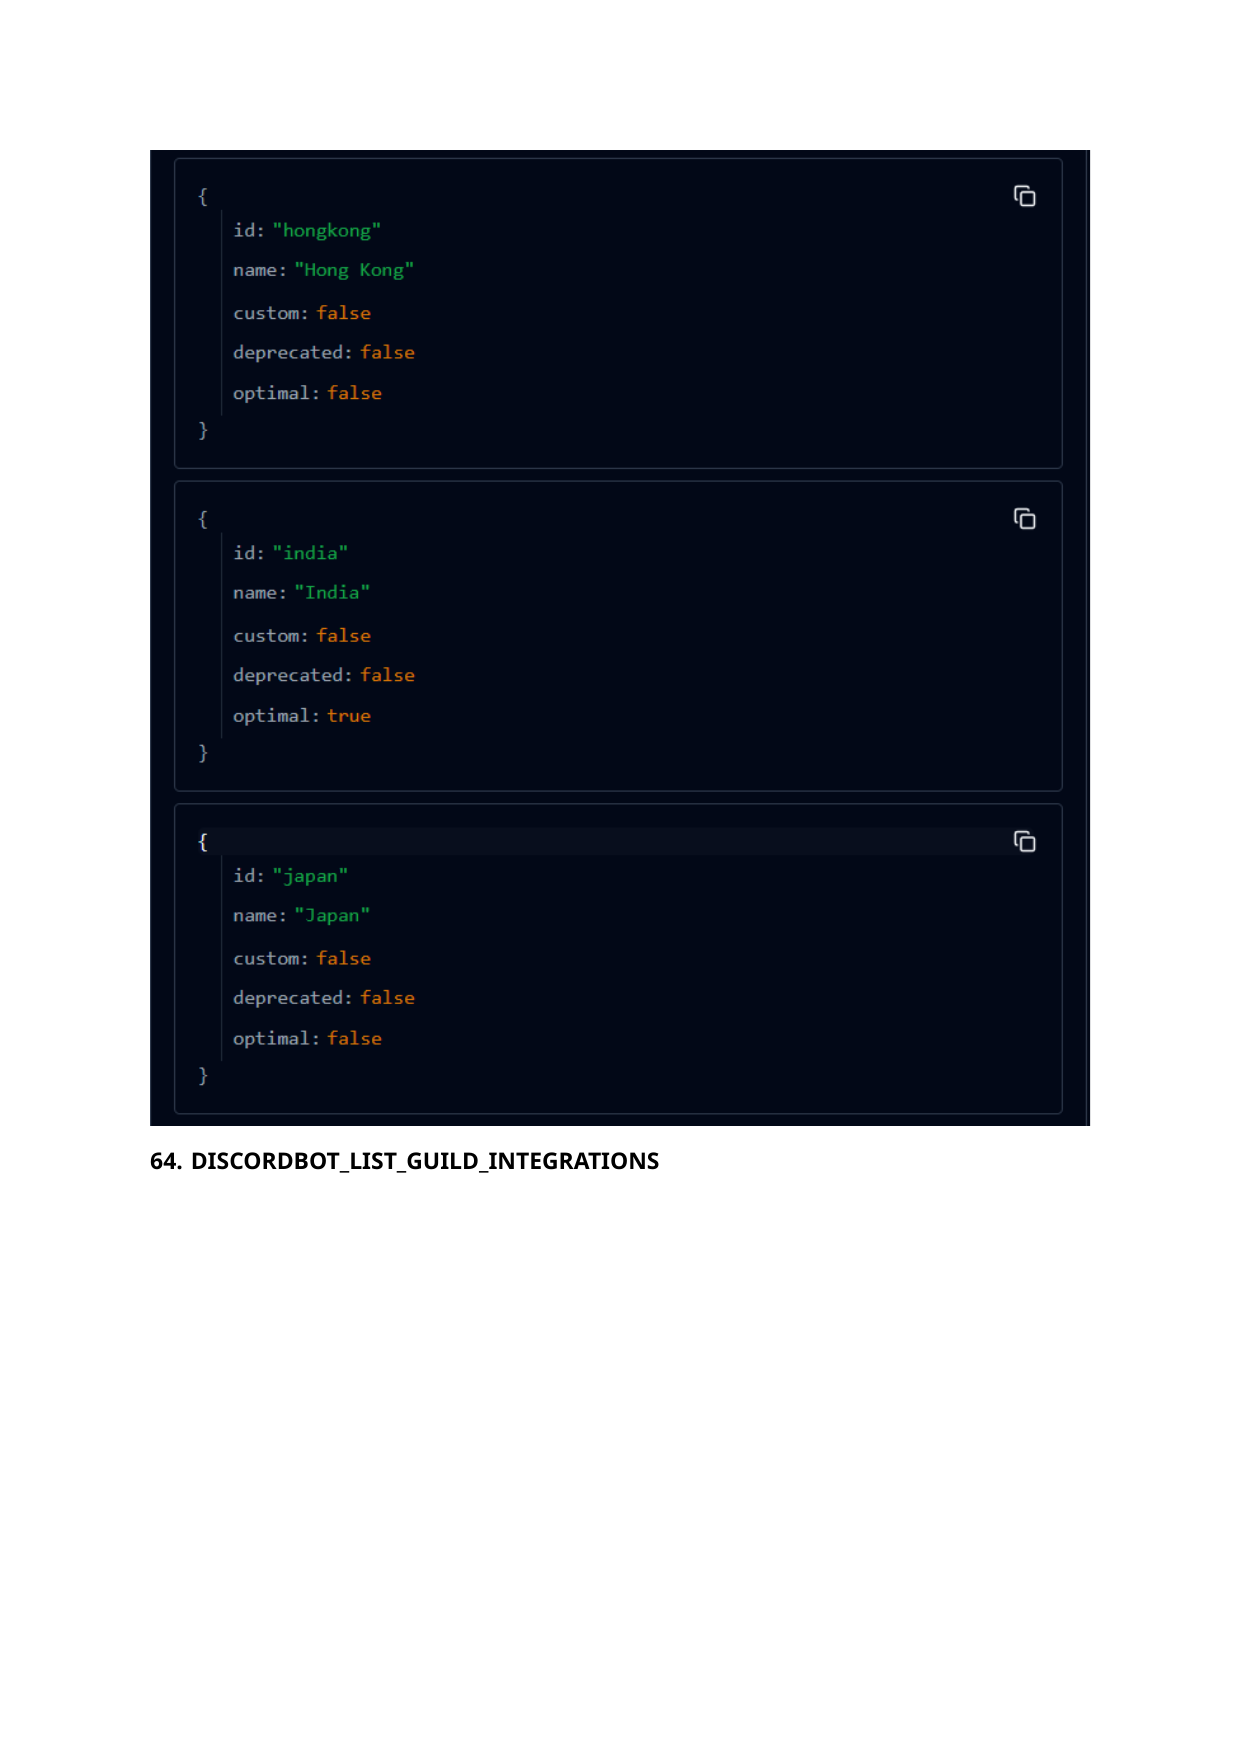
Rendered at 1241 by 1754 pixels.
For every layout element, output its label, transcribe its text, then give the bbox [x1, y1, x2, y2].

picture [150, 150, 1091, 1126]
text 64. DISCORDBOT_LIST_GUILD_INTEGRATIONS [150, 1145, 1090, 1176]
